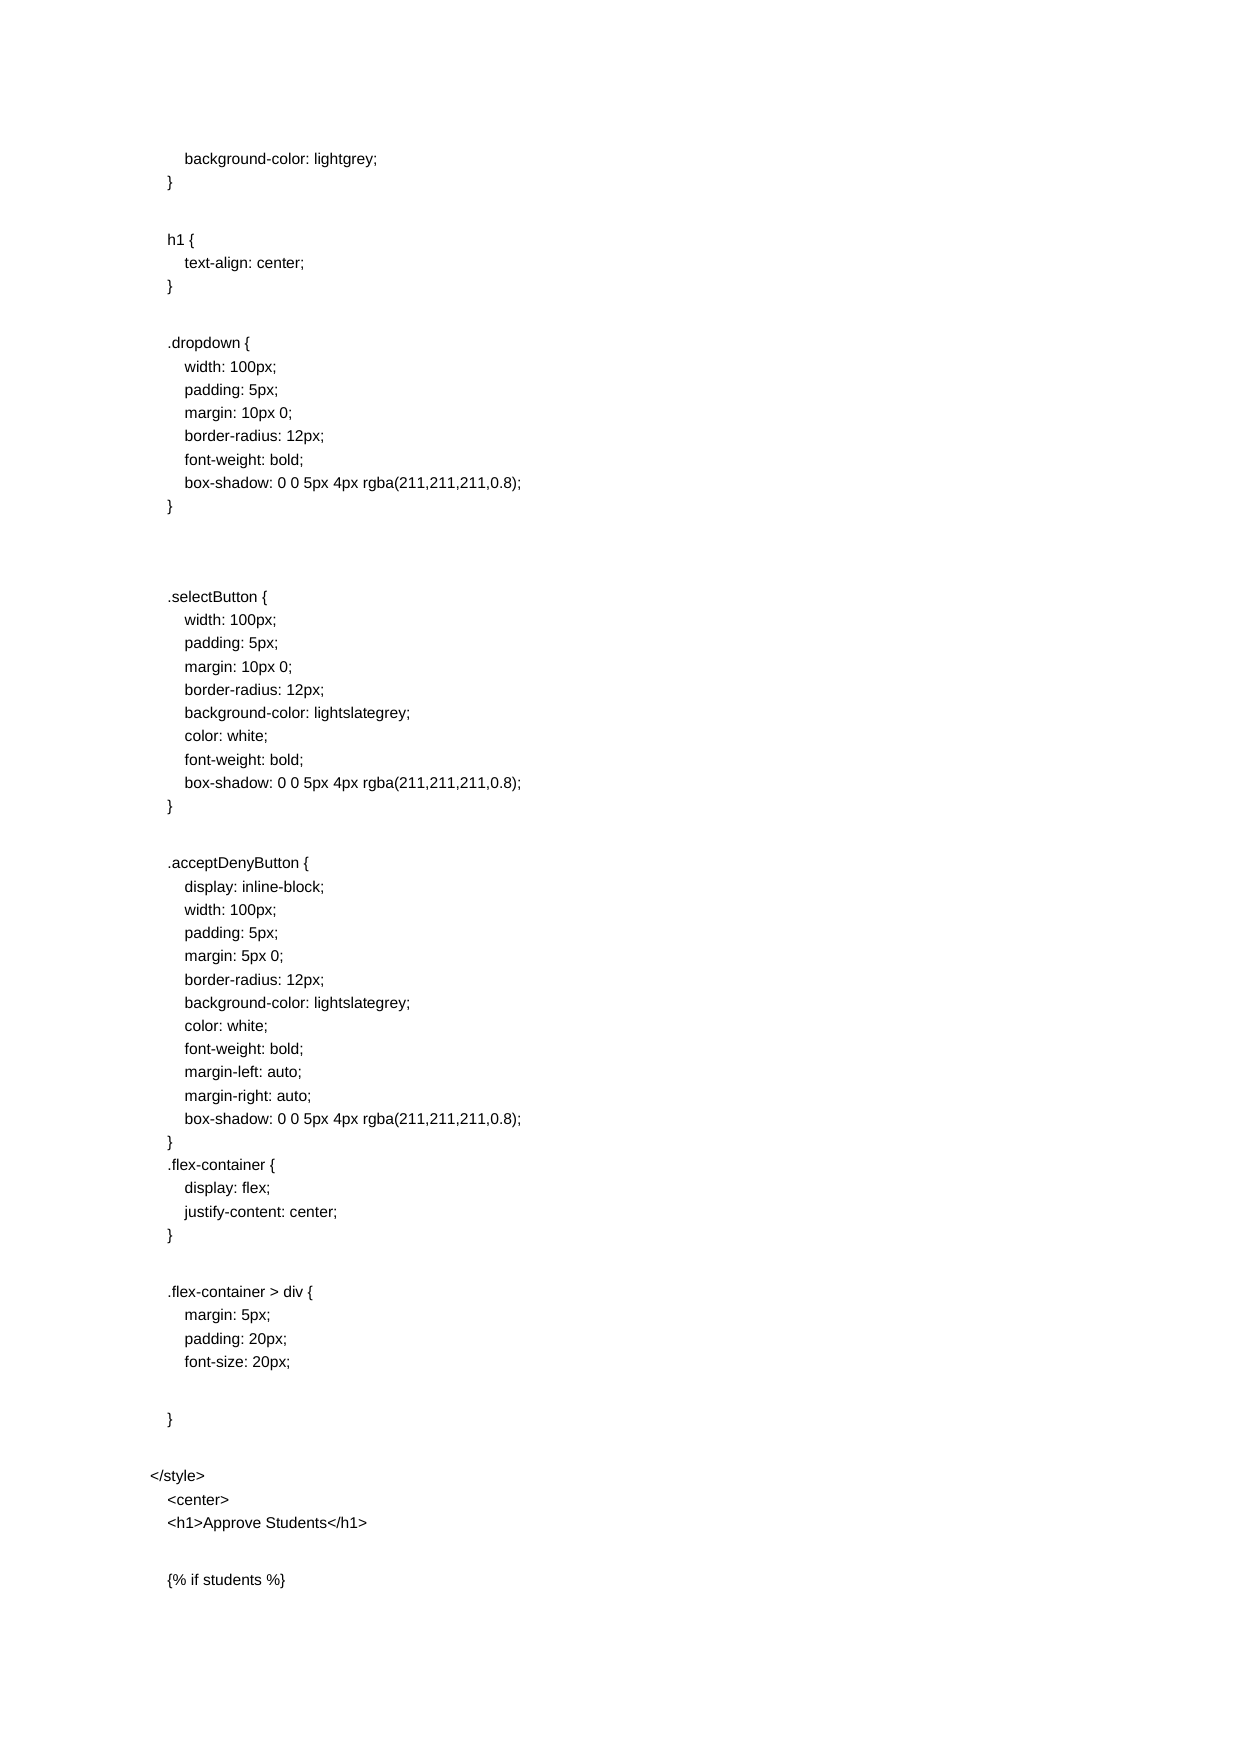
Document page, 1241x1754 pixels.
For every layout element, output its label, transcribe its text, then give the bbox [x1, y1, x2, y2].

text .flex-container > div { [150, 1283, 1090, 1301]
text font-weight: bold; [150, 750, 1090, 768]
text color: white; [150, 727, 1090, 745]
text } [150, 497, 1090, 515]
text background-color: lightslategrey; [150, 704, 1090, 722]
text font-size: 20px; [150, 1353, 1090, 1371]
text padding: 20px; [150, 1329, 1090, 1347]
text } [150, 173, 1090, 191]
text margin: 10px 0; [150, 404, 1090, 422]
text } [150, 277, 1090, 295]
text .selectButton { [150, 588, 1090, 606]
text margin-left: auto; [150, 1063, 1090, 1081]
text margin: 10px 0; [150, 657, 1090, 676]
text text-align: center; [150, 254, 1090, 272]
text margin: 5px; [150, 1306, 1090, 1324]
text margin-right: auto; [150, 1086, 1090, 1104]
text padding: 5px; [150, 924, 1090, 942]
text background-color: lightslategrey; [150, 993, 1090, 1011]
text background-color: lightgrey; [150, 150, 1090, 168]
text box-shadow: 0 0 5px 4px rgba(211,211,211,0.8); [150, 774, 1090, 792]
text <h1>Approve Students</h1> [150, 1513, 1090, 1531]
text width: 100px; [150, 901, 1090, 918]
text h1 { [150, 230, 1090, 248]
text {% if students %} [150, 1571, 1090, 1589]
text .acceptDenyButton { [150, 854, 1090, 872]
text } [150, 1133, 1090, 1151]
text display: inline-block; [150, 877, 1090, 895]
text border-radius: 12px; [150, 427, 1090, 445]
text .flex-container { [150, 1156, 1090, 1174]
text font-weight: bold; [150, 450, 1090, 468]
text box-shadow: 0 0 5px 4px rgba(211,211,211,0.8); [150, 1109, 1090, 1128]
text padding: 5px; [150, 381, 1090, 398]
text } [150, 797, 1090, 815]
text .dropdown { [150, 334, 1090, 352]
text </style> [150, 1467, 1090, 1485]
text } [150, 1410, 1090, 1428]
text padding: 5px; [150, 634, 1090, 652]
text display: flex; [150, 1179, 1090, 1197]
text margin: 5px 0; [150, 947, 1090, 965]
text border-radius: 12px; [150, 681, 1090, 699]
text width: 100px; [150, 357, 1090, 375]
text color: white; [150, 1017, 1090, 1035]
text font-weight: bold; [150, 1040, 1090, 1058]
text } [150, 1226, 1090, 1244]
text <center> [150, 1490, 1090, 1508]
text width: 100px; [150, 611, 1090, 629]
text border-radius: 12px; [150, 970, 1090, 988]
text box-shadow: 0 0 5px 4px rgba(211,211,211,0.8); [150, 473, 1090, 491]
text justify-content: center; [150, 1202, 1090, 1221]
